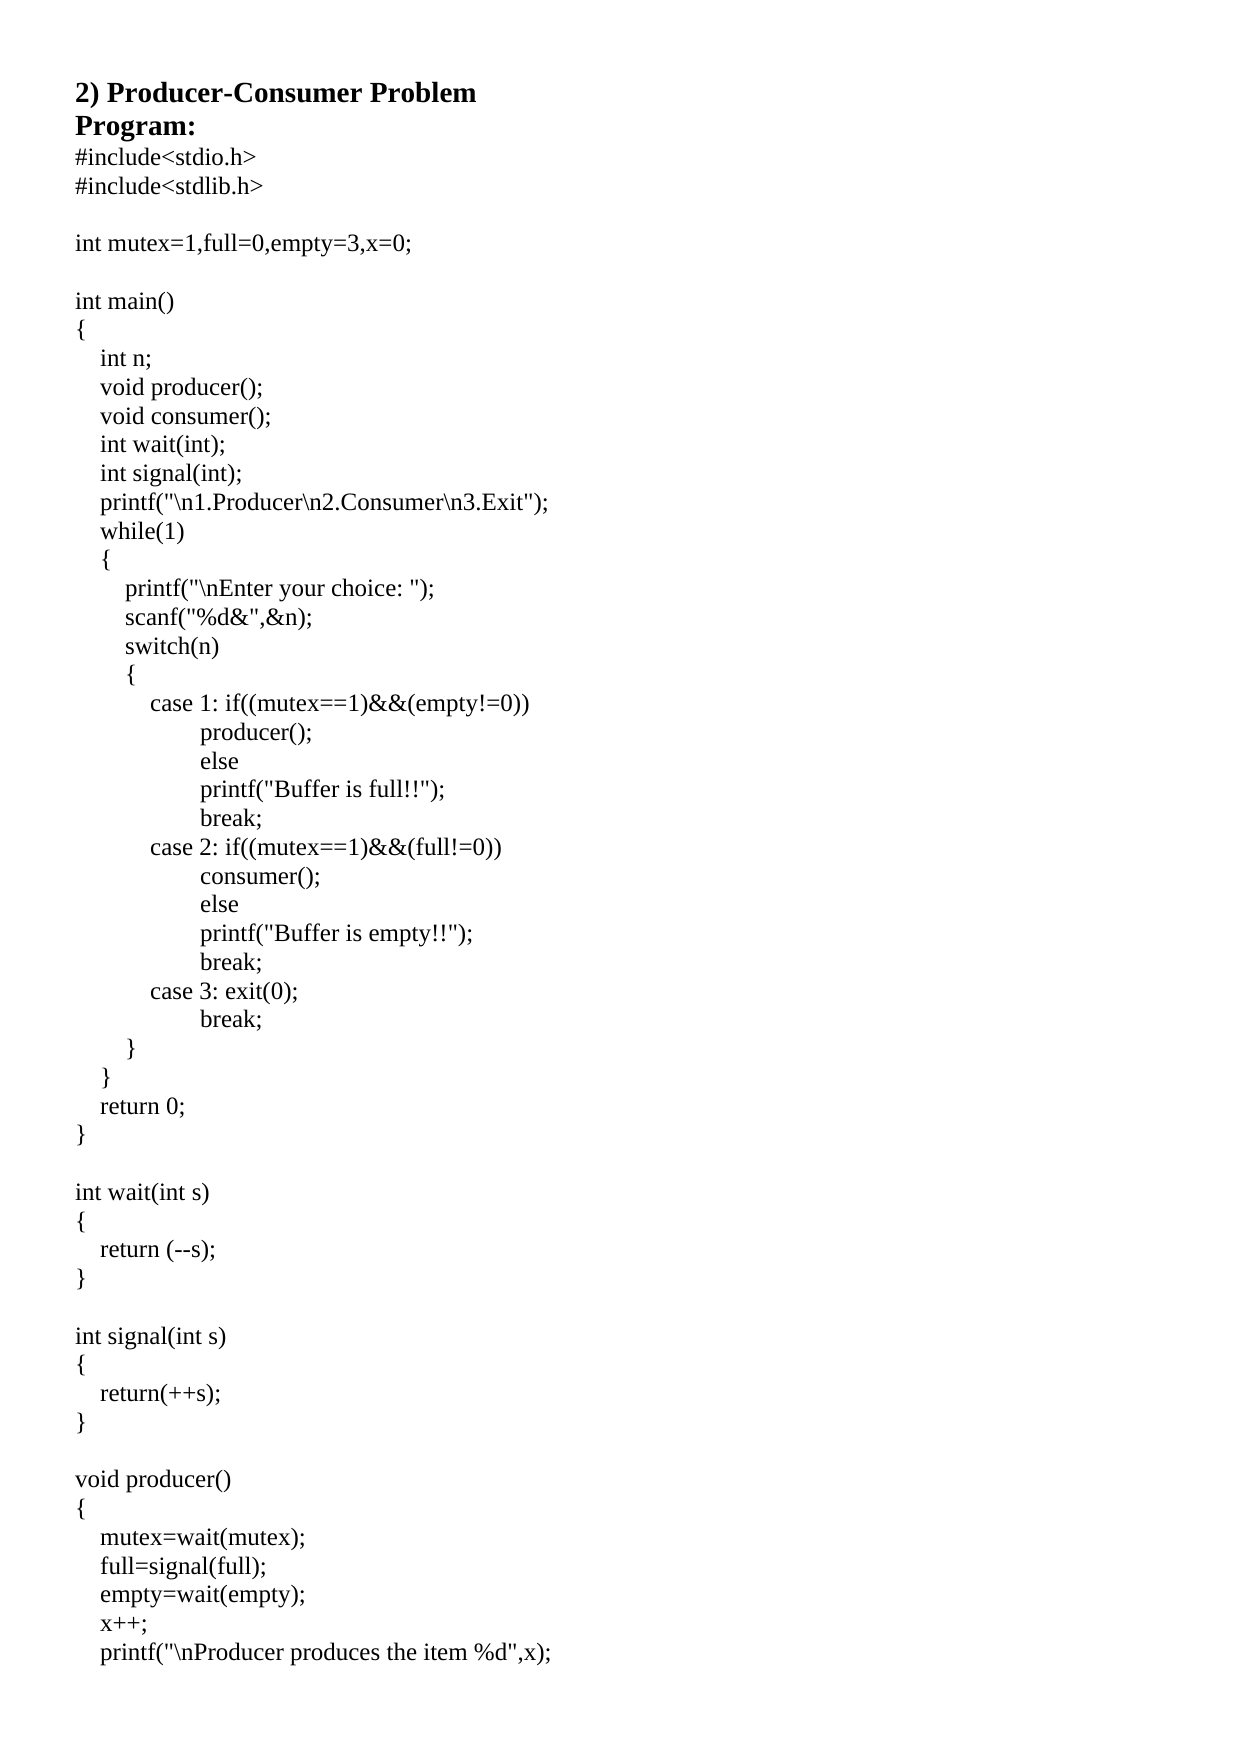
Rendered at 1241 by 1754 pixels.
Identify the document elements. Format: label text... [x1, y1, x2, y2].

list mutex=wait(mutex); [75, 1522, 1165, 1551]
list void producer(); [75, 372, 1165, 401]
list scanf("%d&",&n); [75, 602, 1165, 631]
list } [75, 1263, 1165, 1292]
list switch(n) [75, 631, 1165, 659]
list case 3: exit(0); [75, 976, 1165, 1004]
list break; [75, 1004, 1165, 1033]
list int main() [75, 286, 1165, 314]
list full=signal(full); [75, 1551, 1165, 1579]
list return(++s); [75, 1378, 1165, 1407]
list #include<stdlib.h> [75, 171, 1165, 199]
list { [75, 544, 1165, 573]
list x++; [75, 1608, 1165, 1637]
list printf("Buffer is empty!!"); [75, 918, 1165, 947]
list break; [75, 947, 1165, 976]
list } [75, 1033, 1165, 1062]
list else [75, 889, 1165, 918]
list void consumer(); [75, 401, 1165, 429]
list printf("\n1.Producer\n2.Consumer\n3.Exit"); [75, 487, 1165, 516]
list } [75, 1119, 1165, 1148]
list printf("\nEnter your choice: "); [75, 573, 1165, 602]
list empty=wait(empty); [75, 1579, 1165, 1608]
list printf("Buffer is full!!"); [75, 774, 1165, 803]
list { [75, 314, 1165, 343]
list case 1: if((mutex==1)&&(empty!=0)) [75, 688, 1165, 717]
list int wait(int s) [75, 1177, 1165, 1206]
list producer(); [75, 717, 1165, 746]
list return 0; [75, 1091, 1165, 1119]
list int signal(int s) [75, 1321, 1165, 1349]
list while(1) [75, 516, 1165, 544]
list int mutex=1,full=0,empty=3,x=0; [75, 228, 1165, 257]
list void producer() [75, 1464, 1165, 1493]
list Program: [75, 108, 1165, 142]
list return (--s); [75, 1234, 1165, 1263]
list { [75, 1206, 1165, 1234]
list { [75, 1493, 1165, 1522]
list { [75, 659, 1165, 688]
list else [75, 746, 1165, 774]
list int n; [75, 343, 1165, 372]
list consumer(); [75, 861, 1165, 889]
list int signal(int); [75, 458, 1165, 487]
list break; [75, 803, 1165, 832]
list { [75, 1349, 1165, 1378]
list case 2: if((mutex==1)&&(full!=0)) [75, 832, 1165, 861]
list } [75, 1407, 1165, 1436]
list int wait(int); [75, 429, 1165, 458]
list Producer-Consumer Problem [75, 75, 1165, 108]
list } [75, 1062, 1165, 1091]
list printf("\nProducer produces the item %d",x); [75, 1637, 1165, 1666]
list #include<stdio.h> [75, 142, 1165, 171]
